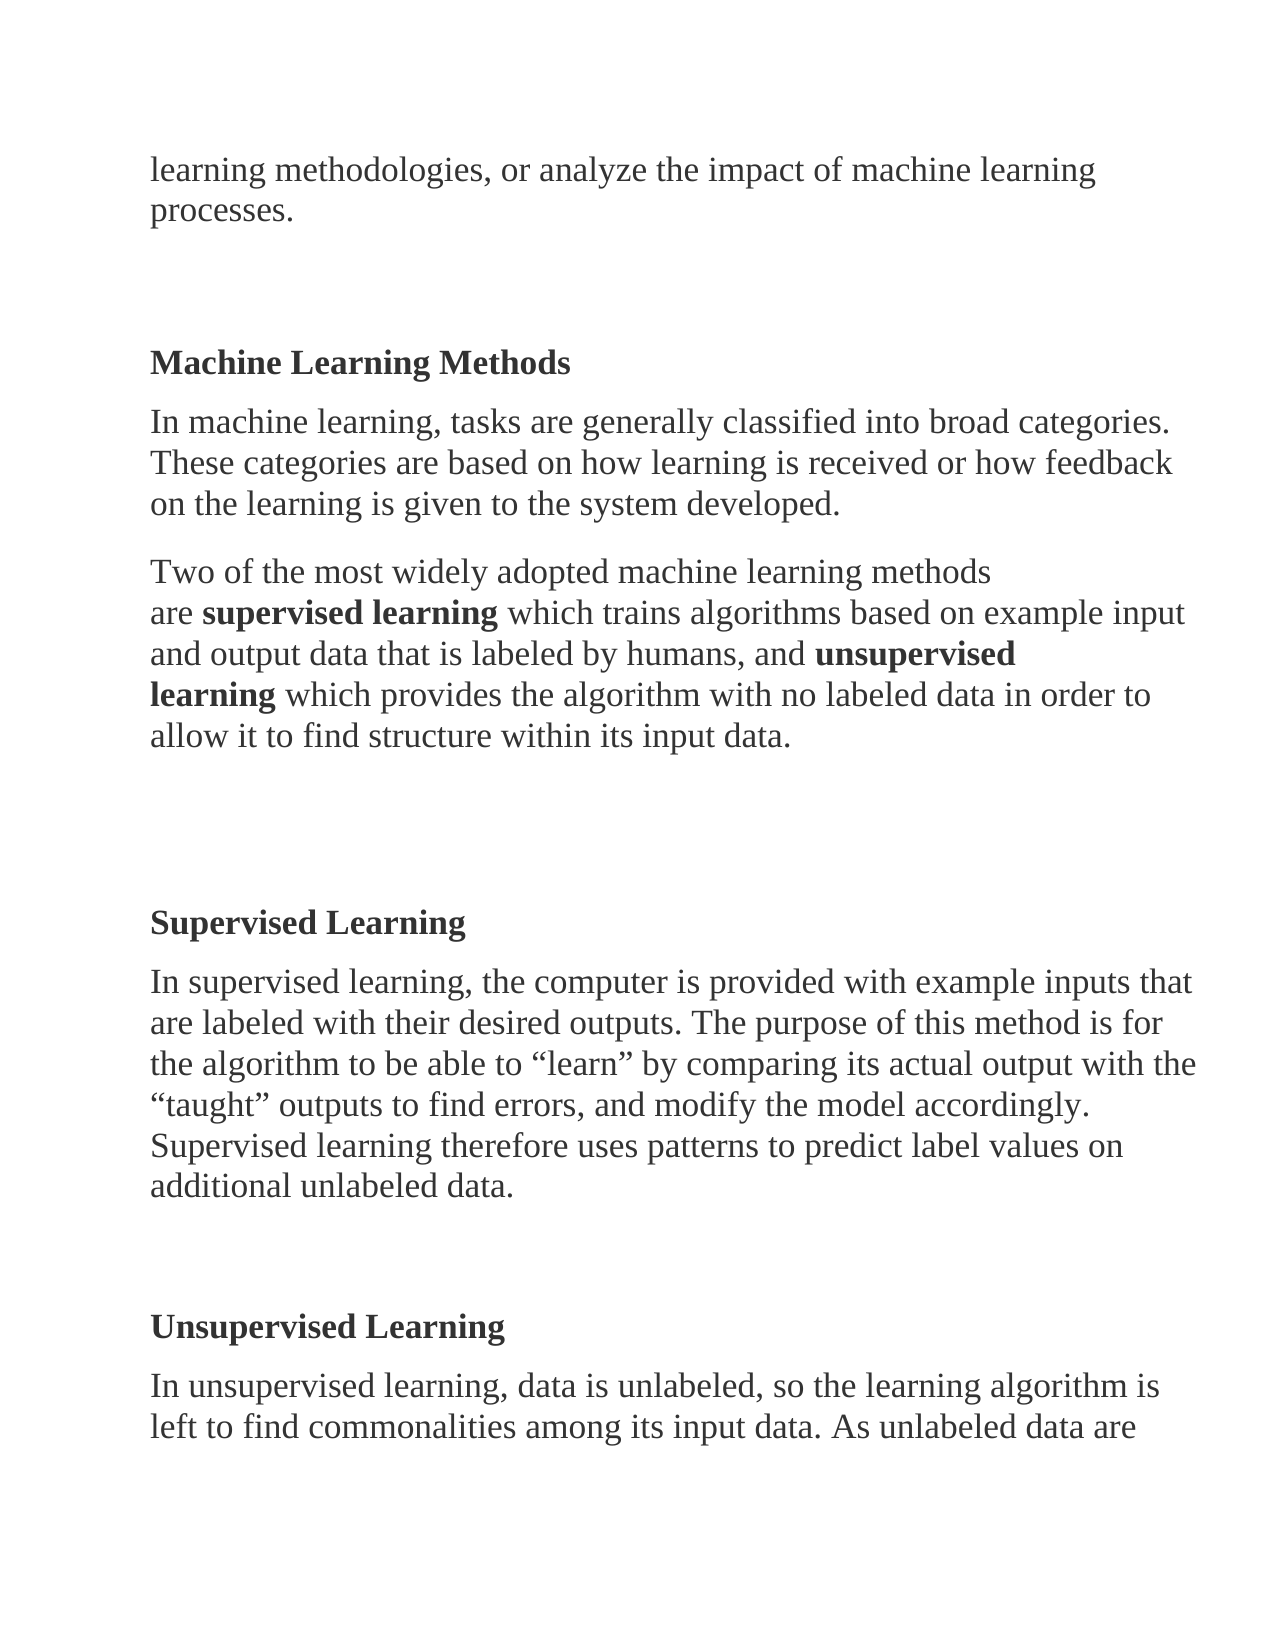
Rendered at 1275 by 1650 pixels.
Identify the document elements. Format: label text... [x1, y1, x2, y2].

subtitle Supervised Learning [150, 901, 1200, 942]
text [150, 1364, 1200, 1446]
subtitle Machine Learning Methods [150, 341, 1200, 382]
text Two of the most widely adopted machine learning methods are supervised learning which trains algorithms based on example input and output data that is labeled by humans, and unsupervised learning which provides the algorithm with no labeled data in order to allow it to find structure within its input data. [150, 551, 1200, 755]
subtitle Unsupervised Learning [150, 1305, 1200, 1346]
text In supervised learning, the computer is provided with example inputs that are labeled with their desired outputs. The purpose of this method is for the algorithm to be able to “learn” by comparing its actual output with the “taught” outputs to find errors, and modify the model accordingly. Supervised learning therefore uses patterns to predict label values on additional unlabeled data. [150, 961, 1200, 1206]
text In machine learning, tasks are generally classified into broad categories. These categories are based on how learning is received or how feedback on the learning is given to the system developed. [150, 401, 1200, 523]
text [150, 148, 1200, 229]
